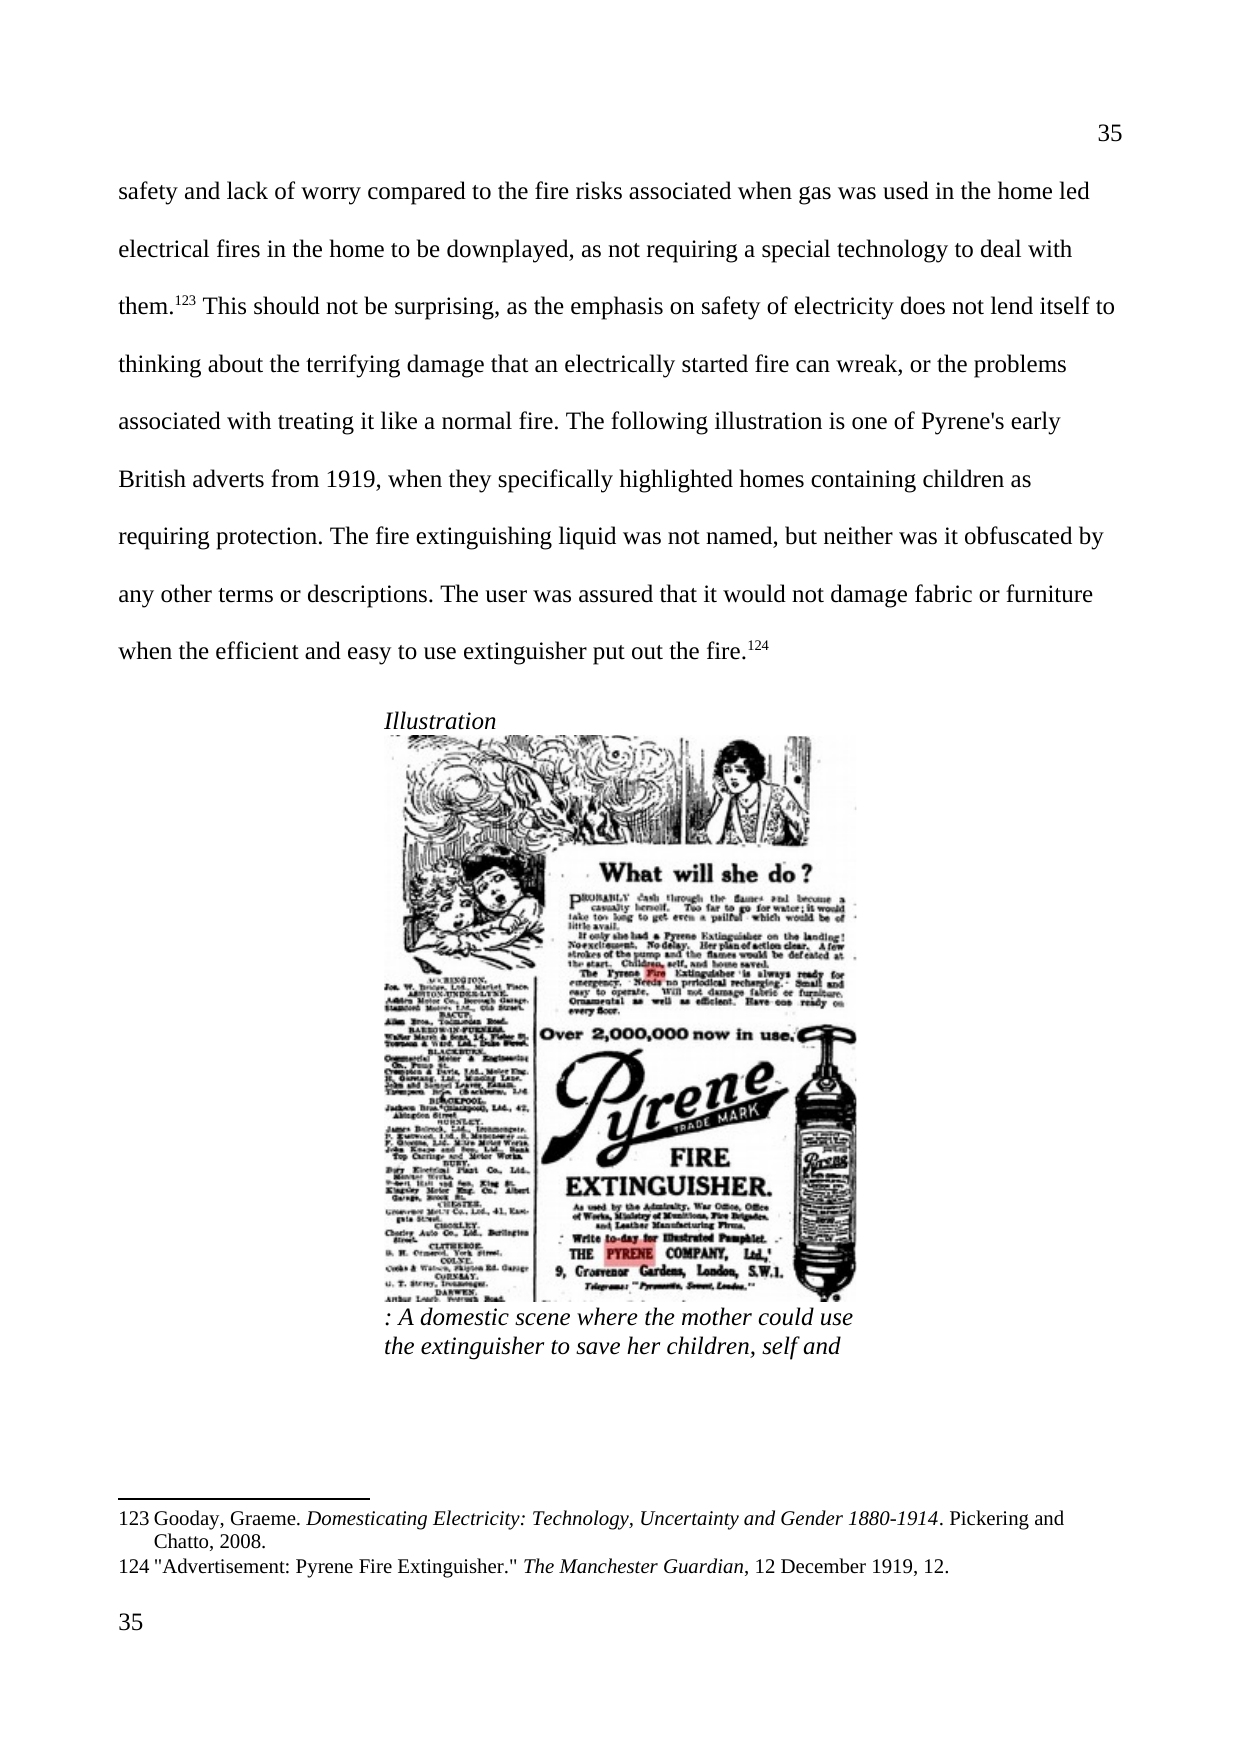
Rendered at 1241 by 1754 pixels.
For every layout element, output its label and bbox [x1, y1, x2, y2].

picture [383, 735, 857, 1302]
text [118, 176, 1122, 665]
